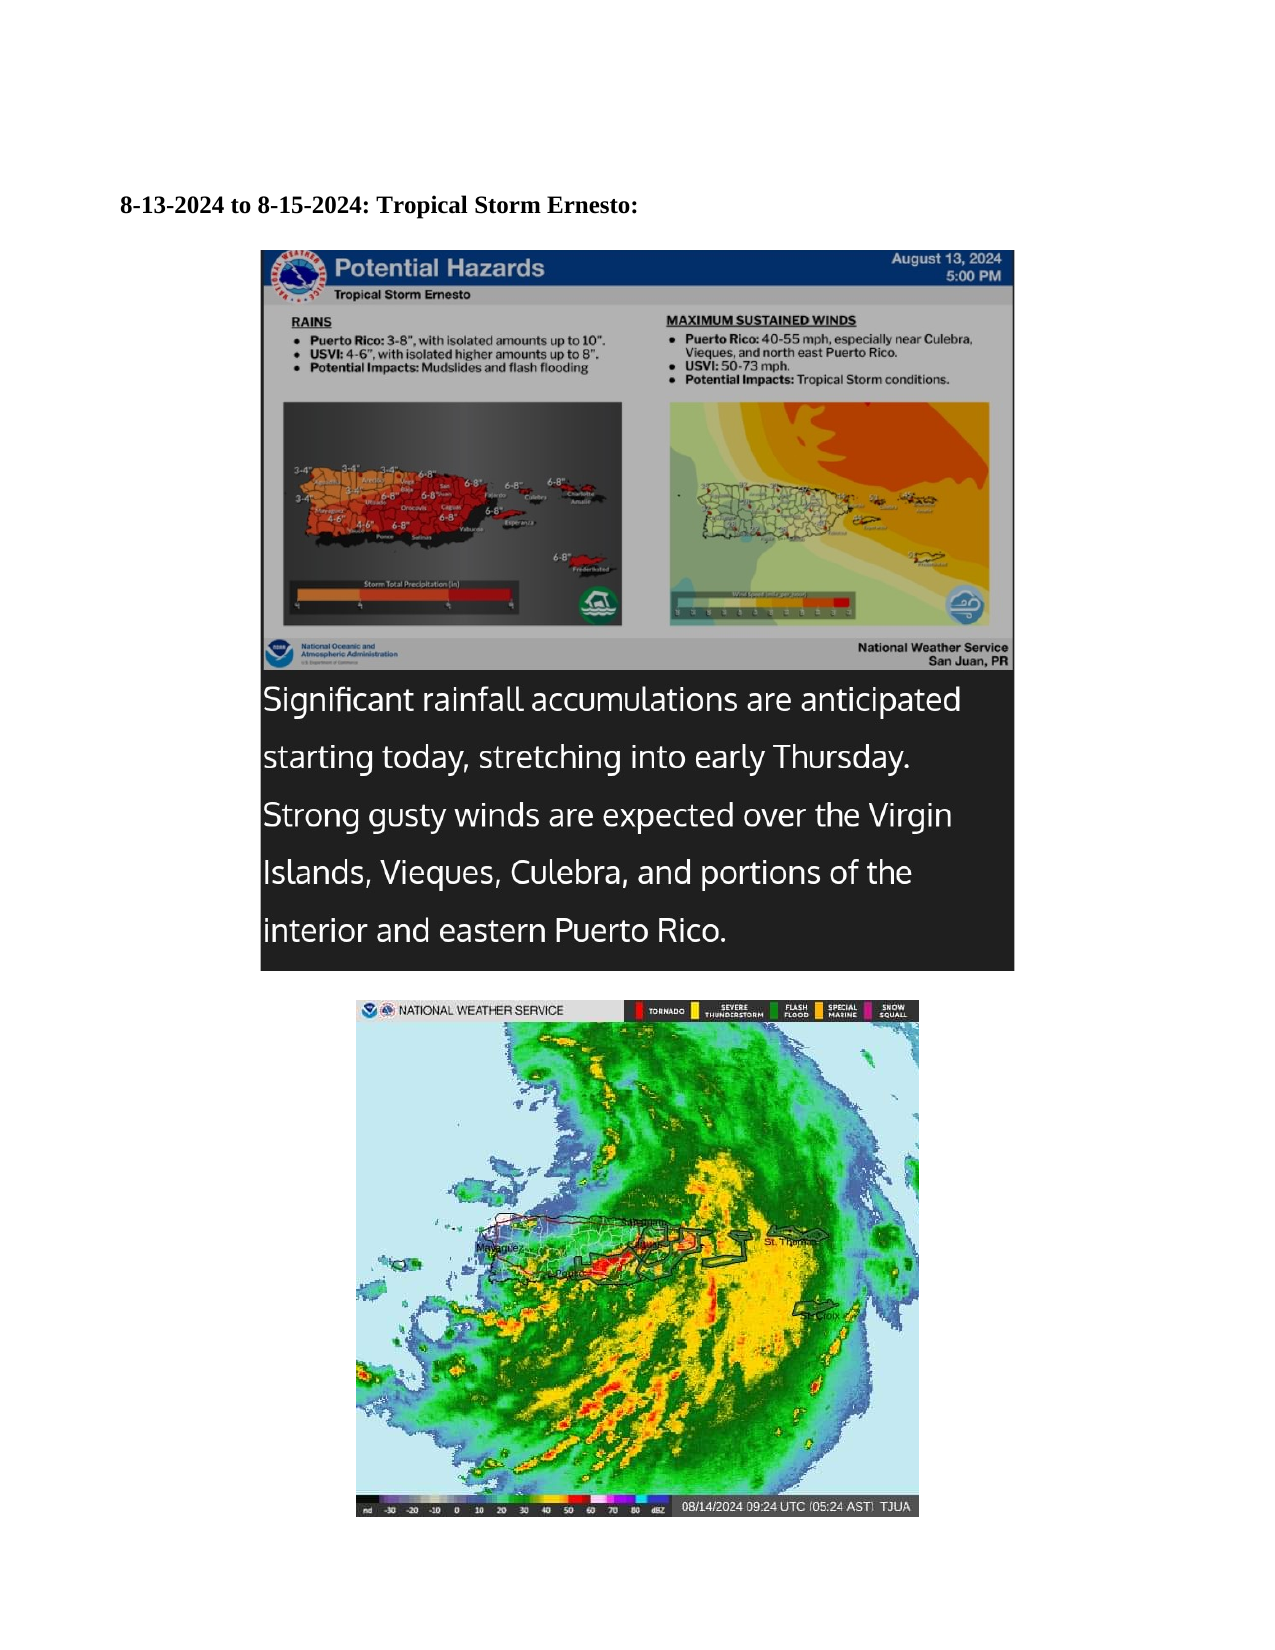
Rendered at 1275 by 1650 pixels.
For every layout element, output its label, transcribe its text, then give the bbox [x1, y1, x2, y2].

picture [260, 250, 1015, 971]
picture [356, 1000, 919, 1517]
text 8-13-2024 to 8-15-2024: Tropical Storm Ernesto: [120, 190, 1155, 219]
